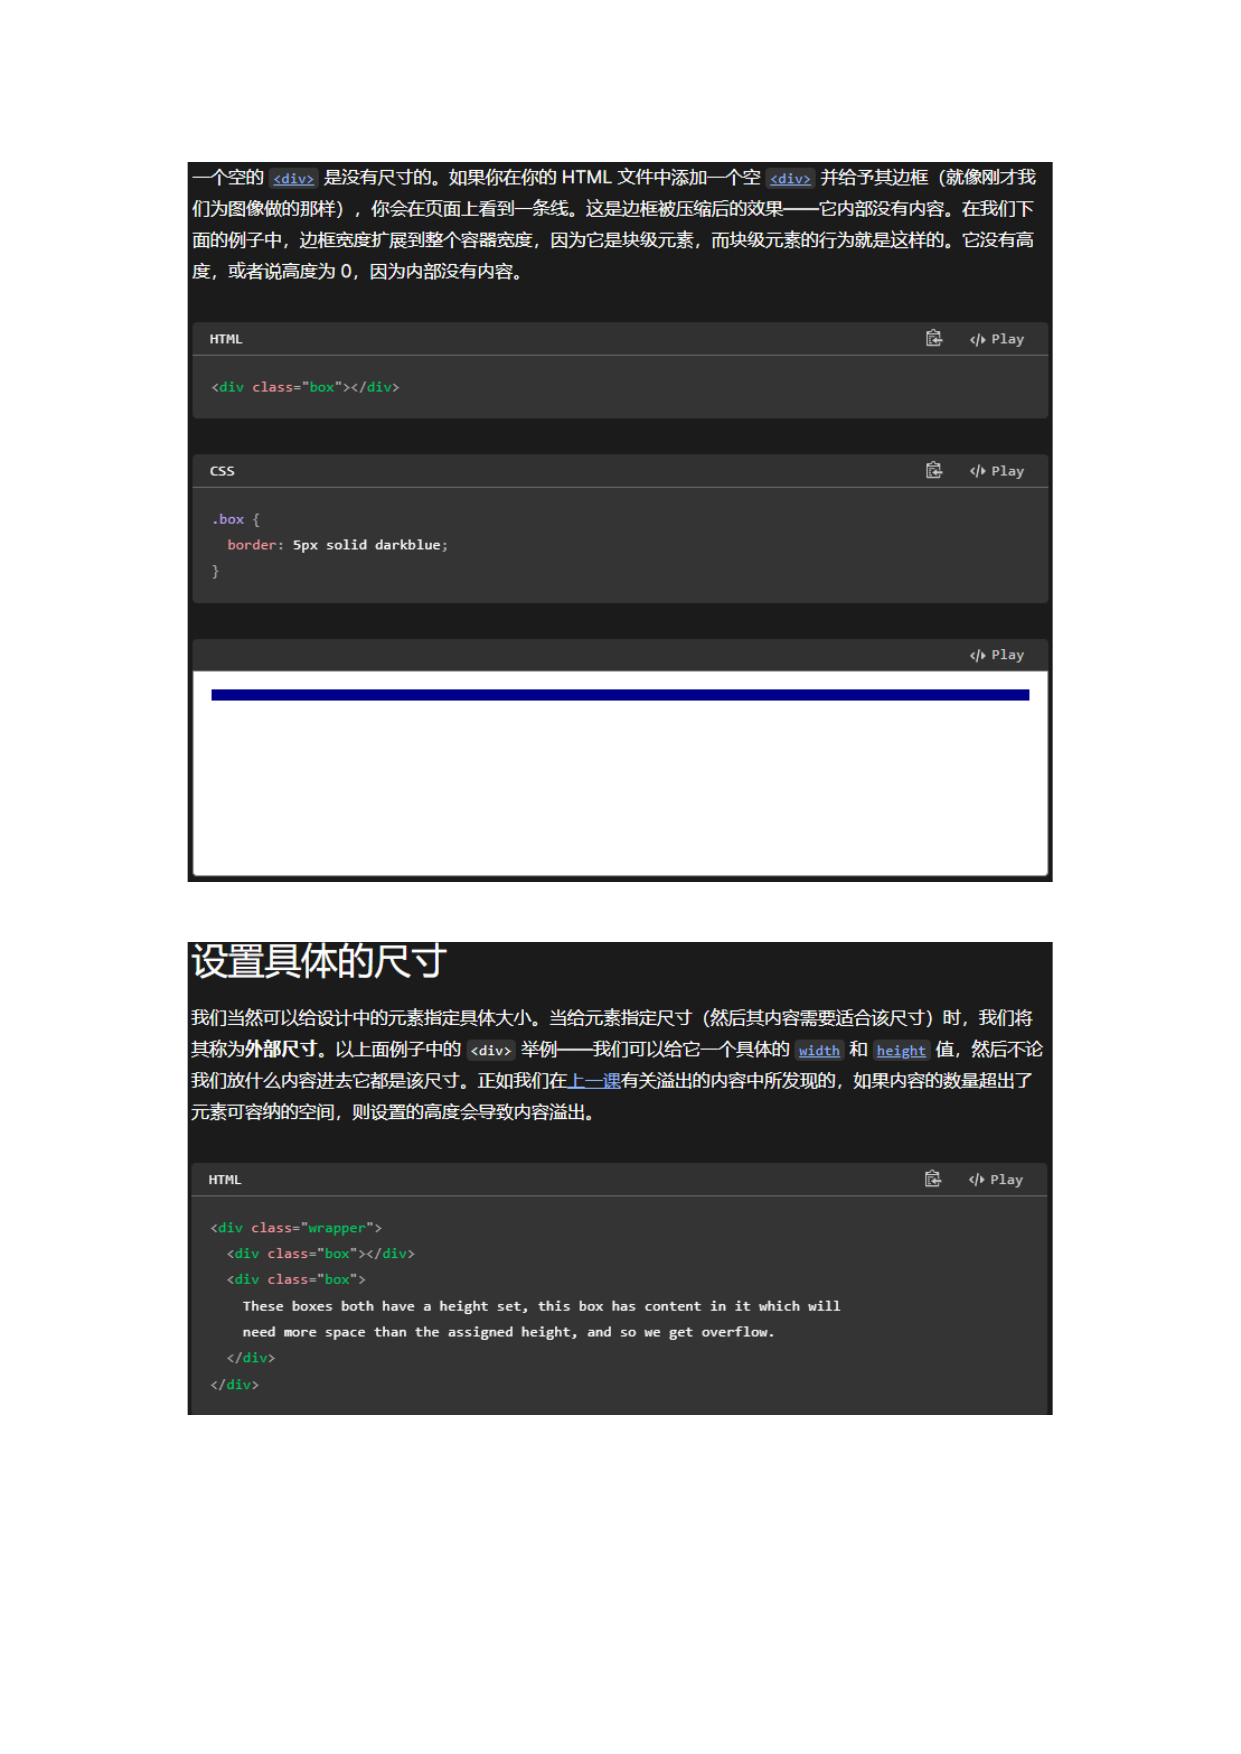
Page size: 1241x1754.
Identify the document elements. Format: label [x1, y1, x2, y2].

picture [187, 942, 1053, 1415]
picture [187, 162, 1053, 882]
